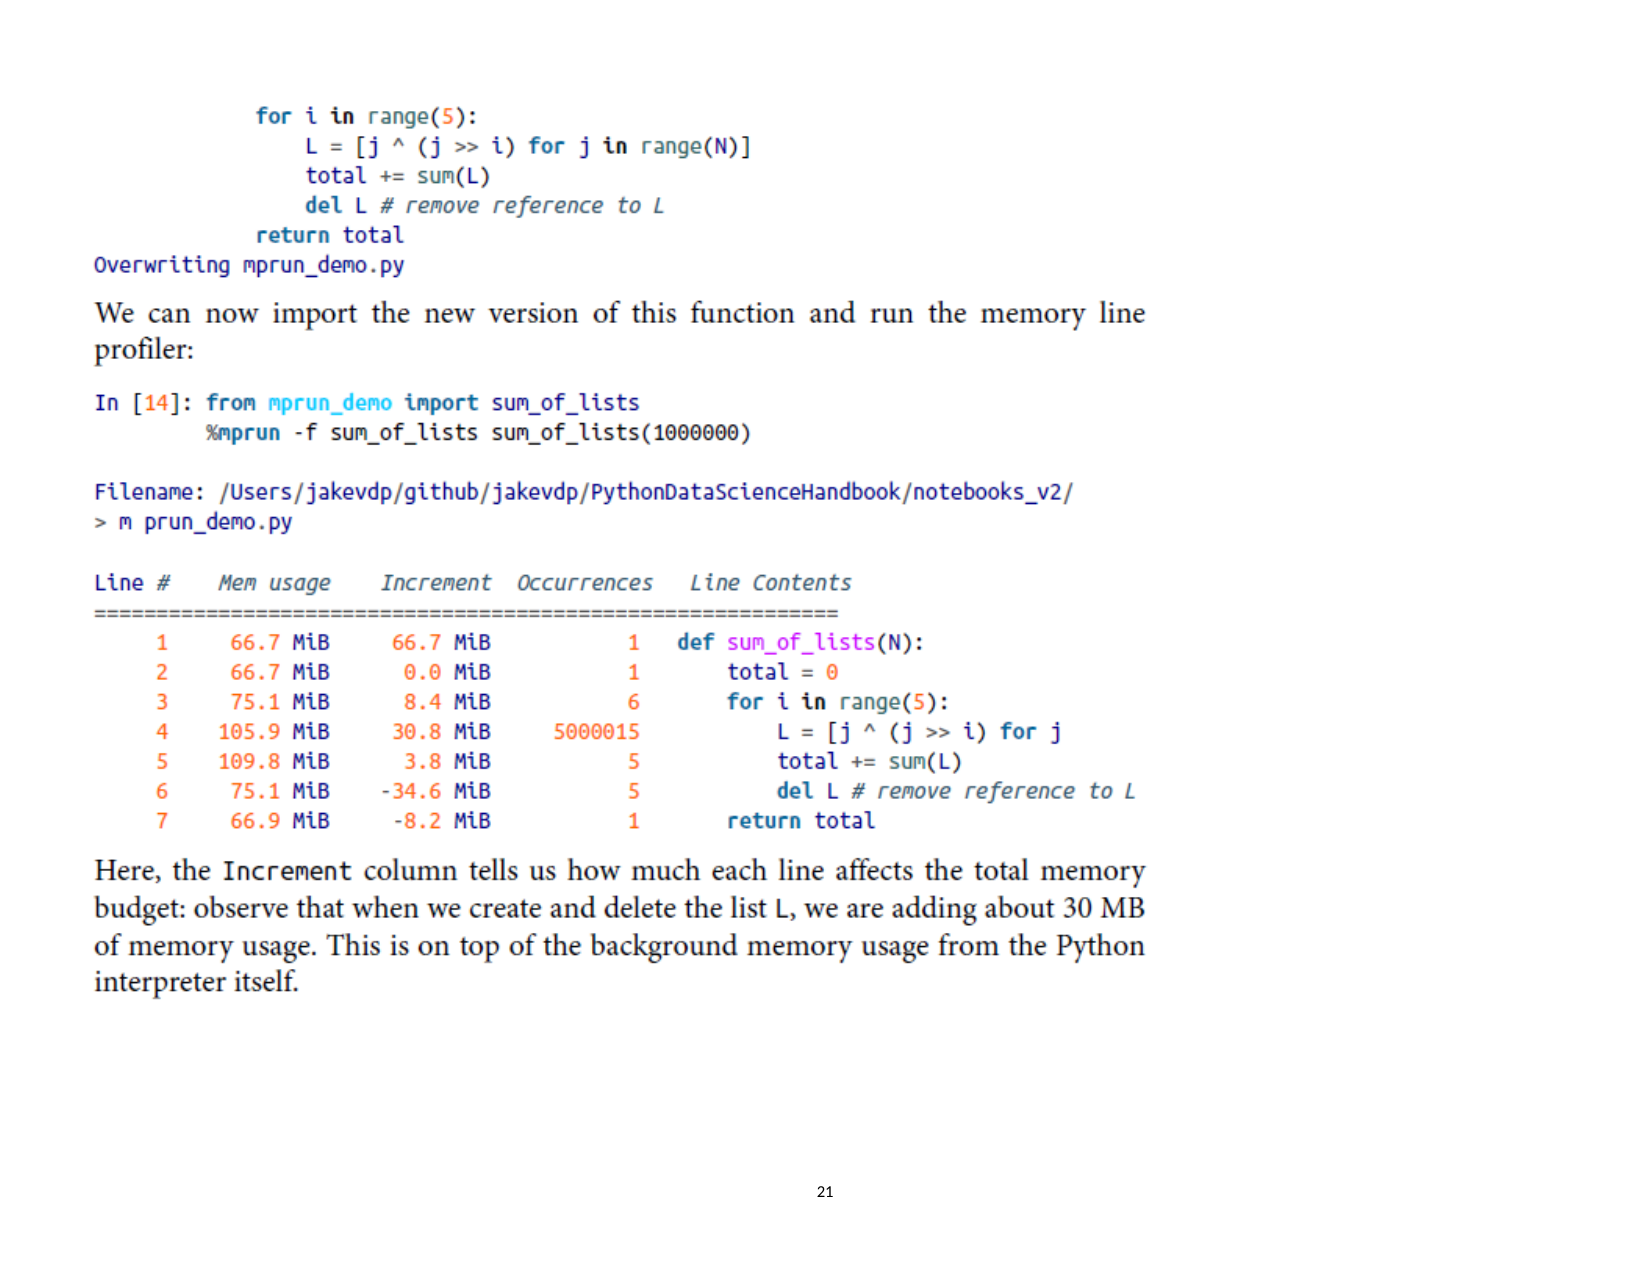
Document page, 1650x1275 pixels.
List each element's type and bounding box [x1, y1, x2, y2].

picture [75, 75, 1168, 1004]
